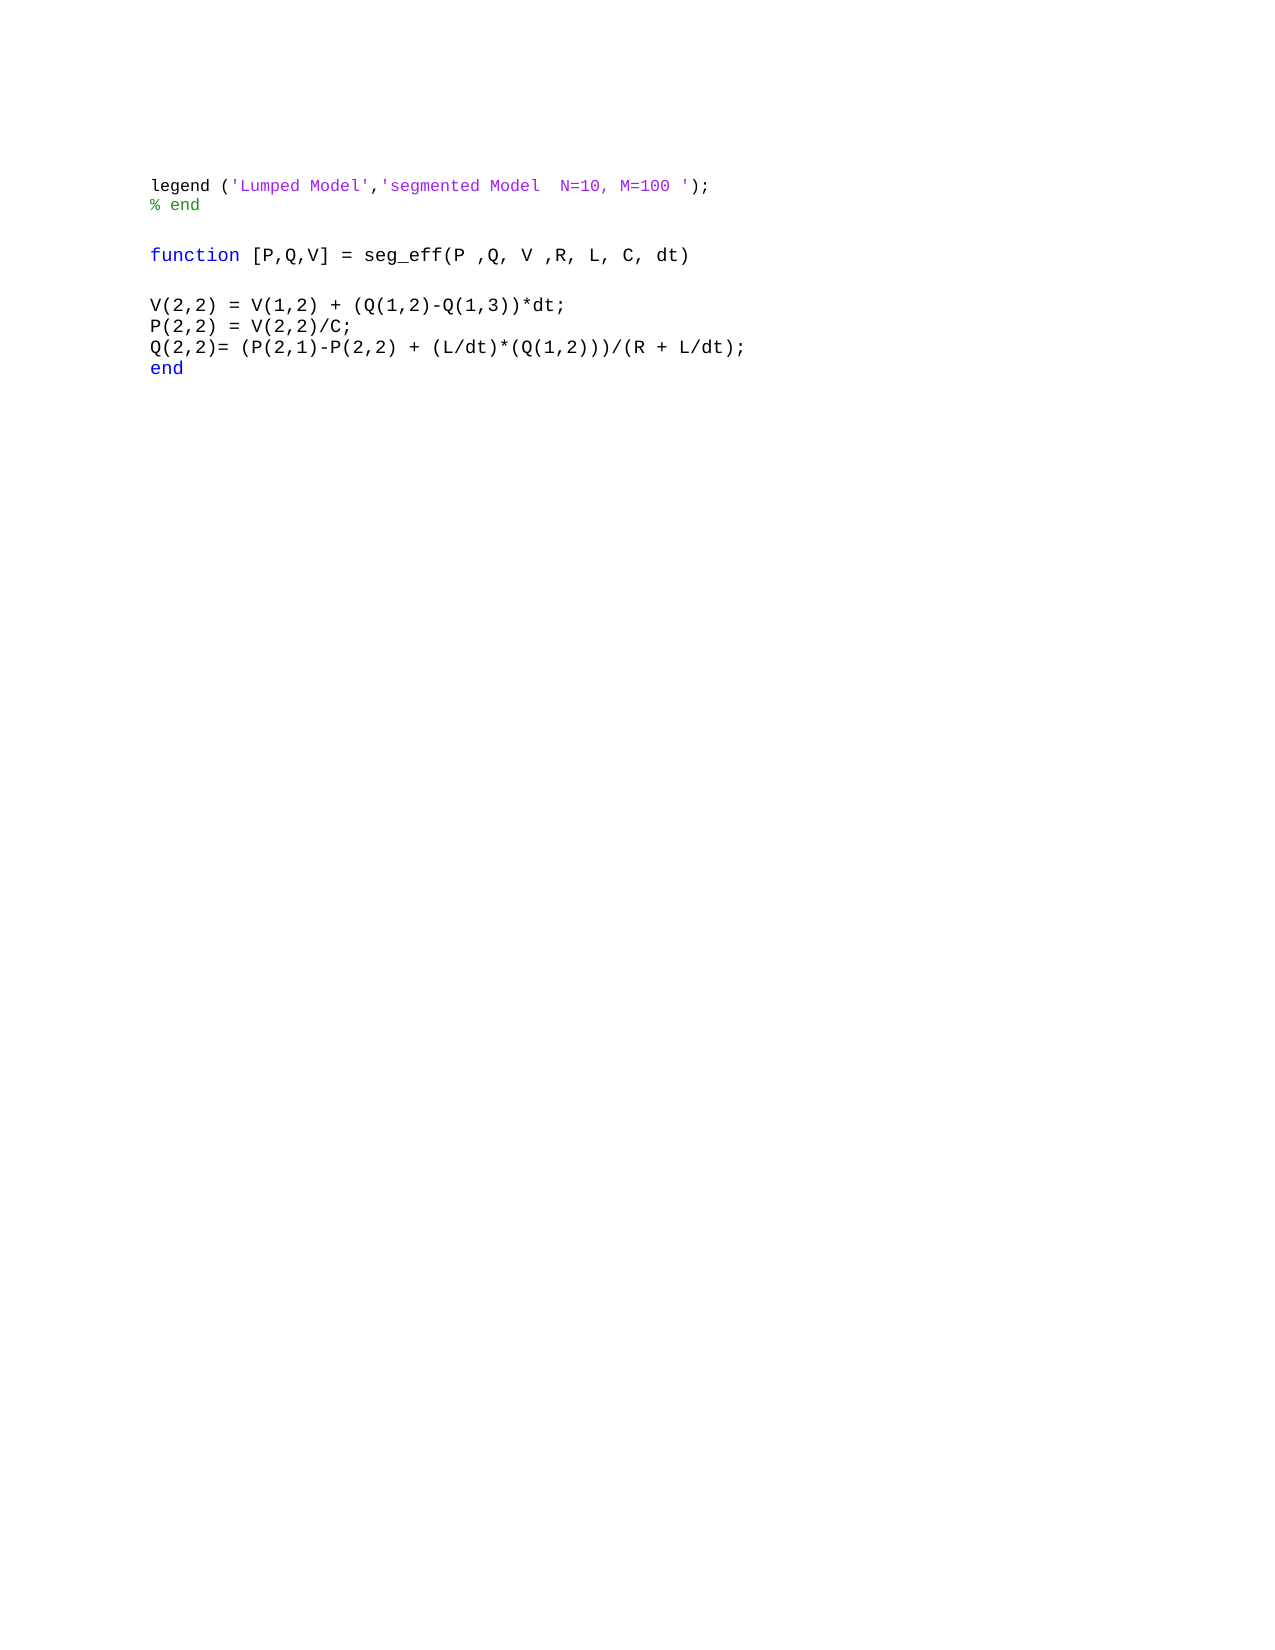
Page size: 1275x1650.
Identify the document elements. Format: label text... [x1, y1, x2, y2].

text V(2,2) = V(1,2) + (Q(1,2)-Q(1,3))*dt; [150, 295, 1125, 317]
text Q(2,2)= (P(2,1)-P(2,2) + (L/dt)*(Q(1,2)))/(R + L/dt); [150, 338, 1125, 359]
text end [150, 359, 1125, 380]
text function [P,Q,V] = seg_eff(P ,Q, V ,R, L, C, dt) [150, 246, 1125, 267]
text P(2,2) = V(2,2)/C; [150, 317, 1125, 338]
text legend ('Lumped Model','segmented Model N=10, M=100 '); [150, 178, 1125, 197]
text % end [150, 197, 1125, 216]
